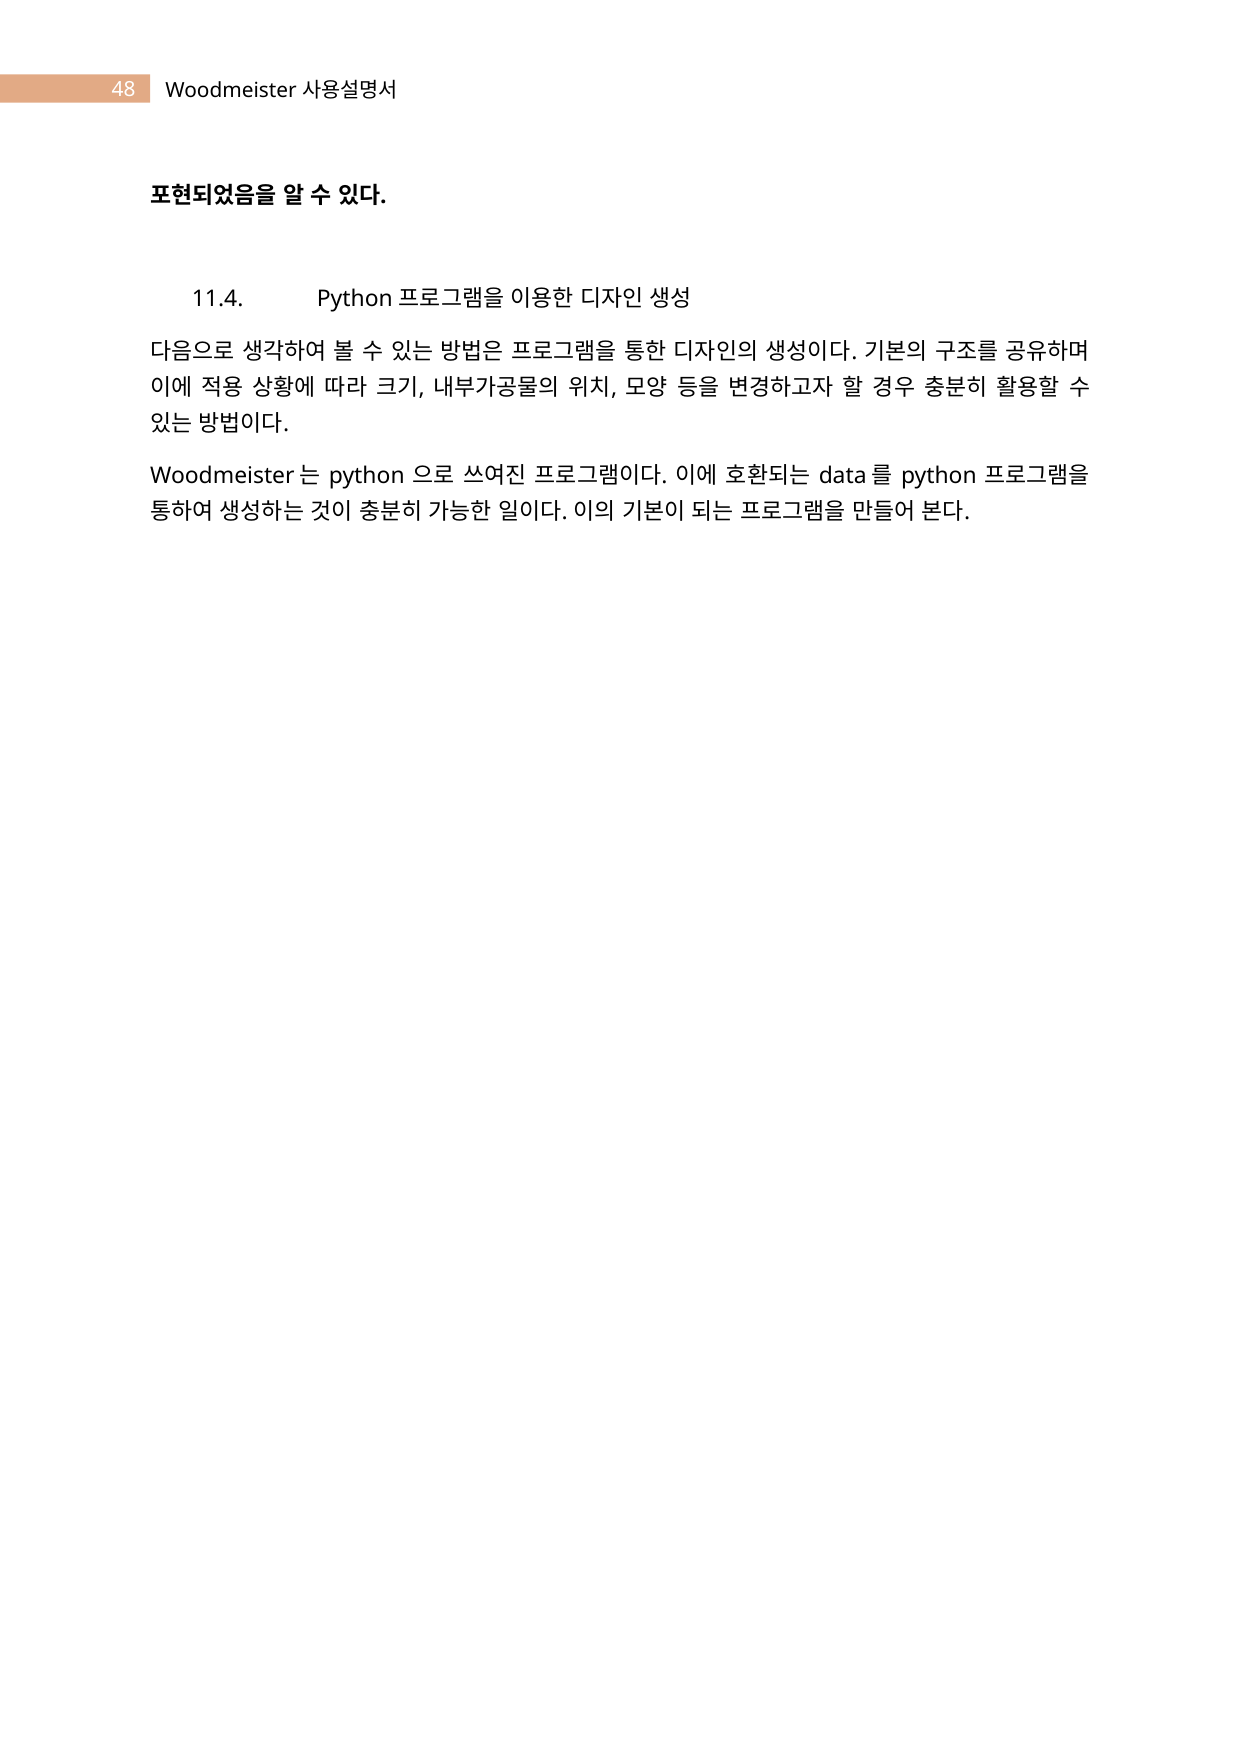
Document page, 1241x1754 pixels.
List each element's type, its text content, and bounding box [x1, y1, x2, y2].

subtitle Python 프로그램을 이용한 디자인 생성 [192, 280, 1090, 313]
text Woodmeister는 python 으로 쓰여진 프로그램이다. 이에 호환되는 data를 python 프로그램을 통하여 생성하는 것이 충분히 가능한 일이다. 이의 기본이 되는 프로그램을 만들어 본다. [150, 457, 1090, 527]
text 다음으로 생각하여 볼 수 있는 방법은 프로그램을 통한 디자인의 생성이다. 기본의 구조를 공유하며 이에 적용 상황에 따라 크기, 내부가공물의 위치, 모양 등을 변경하고자 할 경우 충분히 활용할 수 있는 방법이다. [150, 333, 1090, 438]
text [150, 177, 1090, 211]
